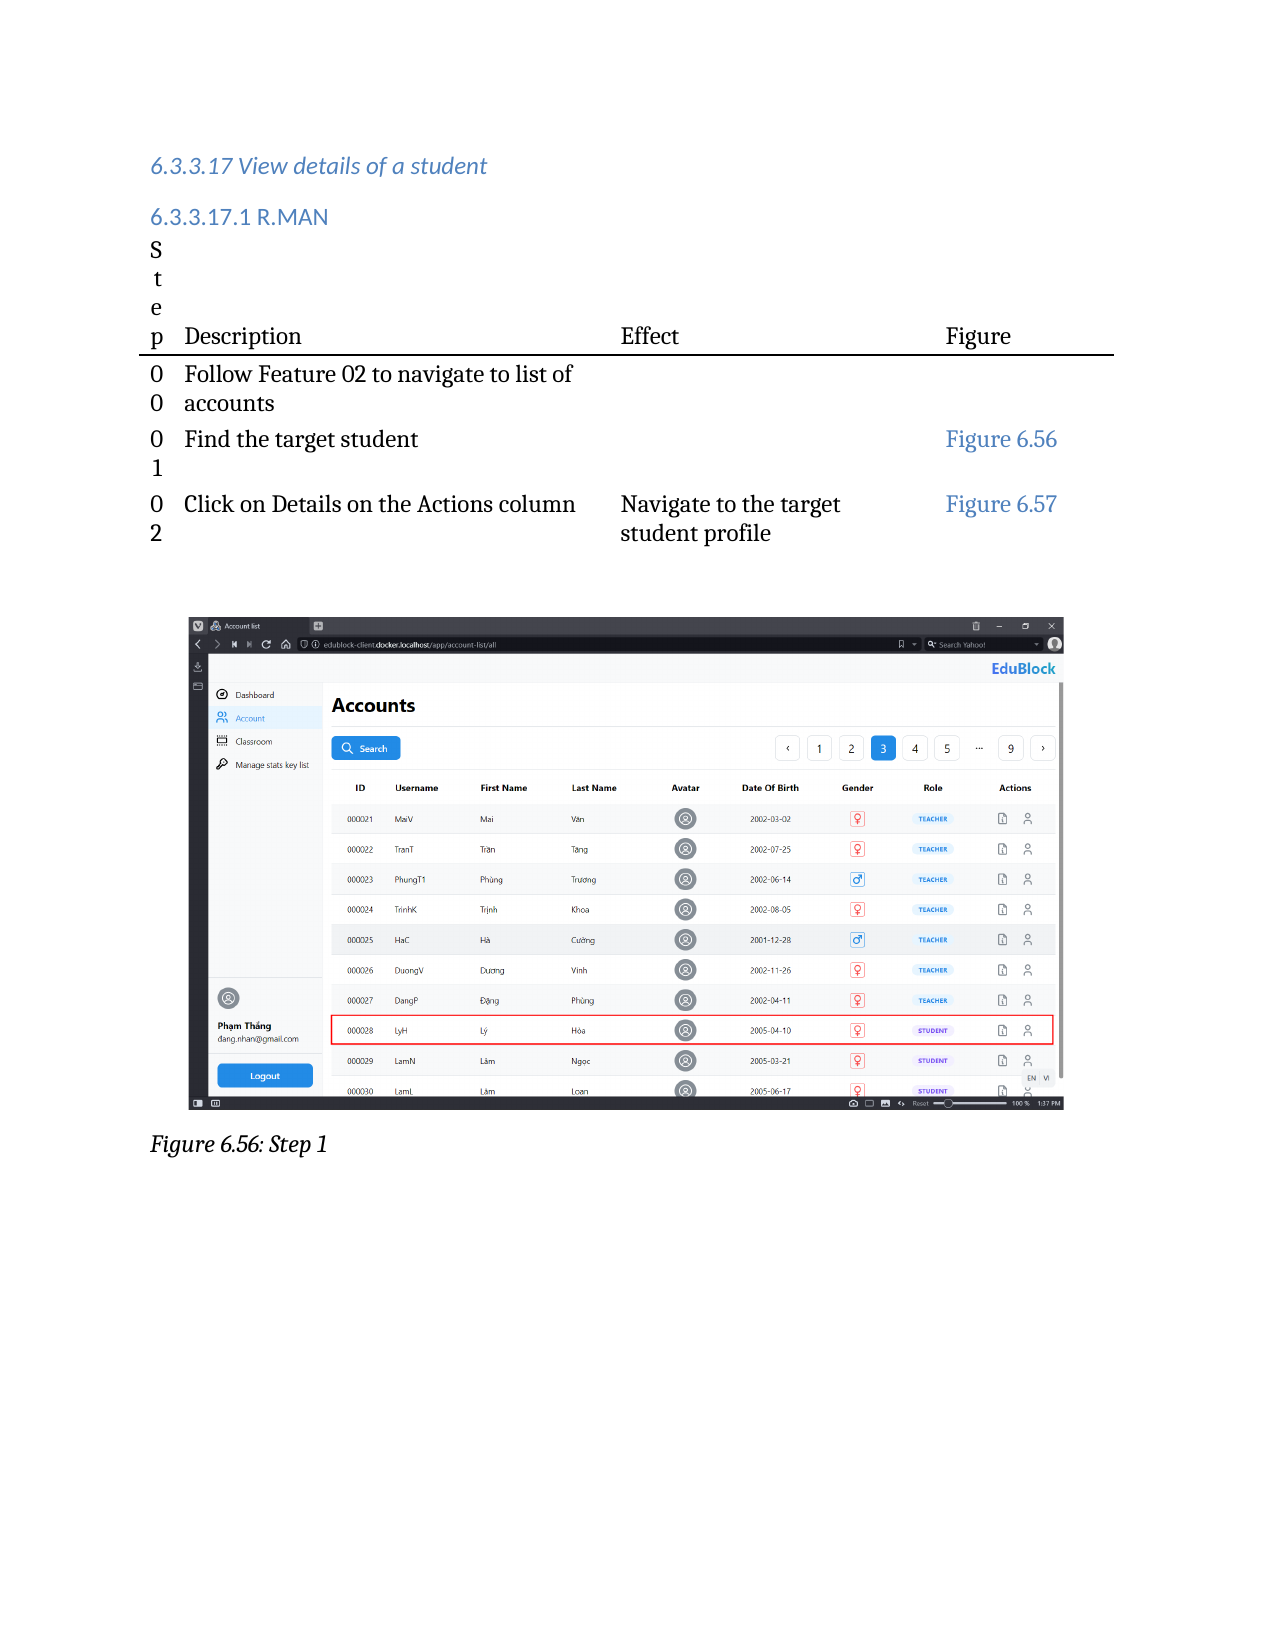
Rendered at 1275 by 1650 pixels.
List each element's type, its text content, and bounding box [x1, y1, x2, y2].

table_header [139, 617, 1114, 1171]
subtitle 6.3.3.17.1 R.MAN [150, 201, 1125, 232]
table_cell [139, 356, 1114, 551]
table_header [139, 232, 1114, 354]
picture [188, 617, 1064, 1110]
subtitle 6.3.3.17 View details of a student [150, 150, 1125, 181]
